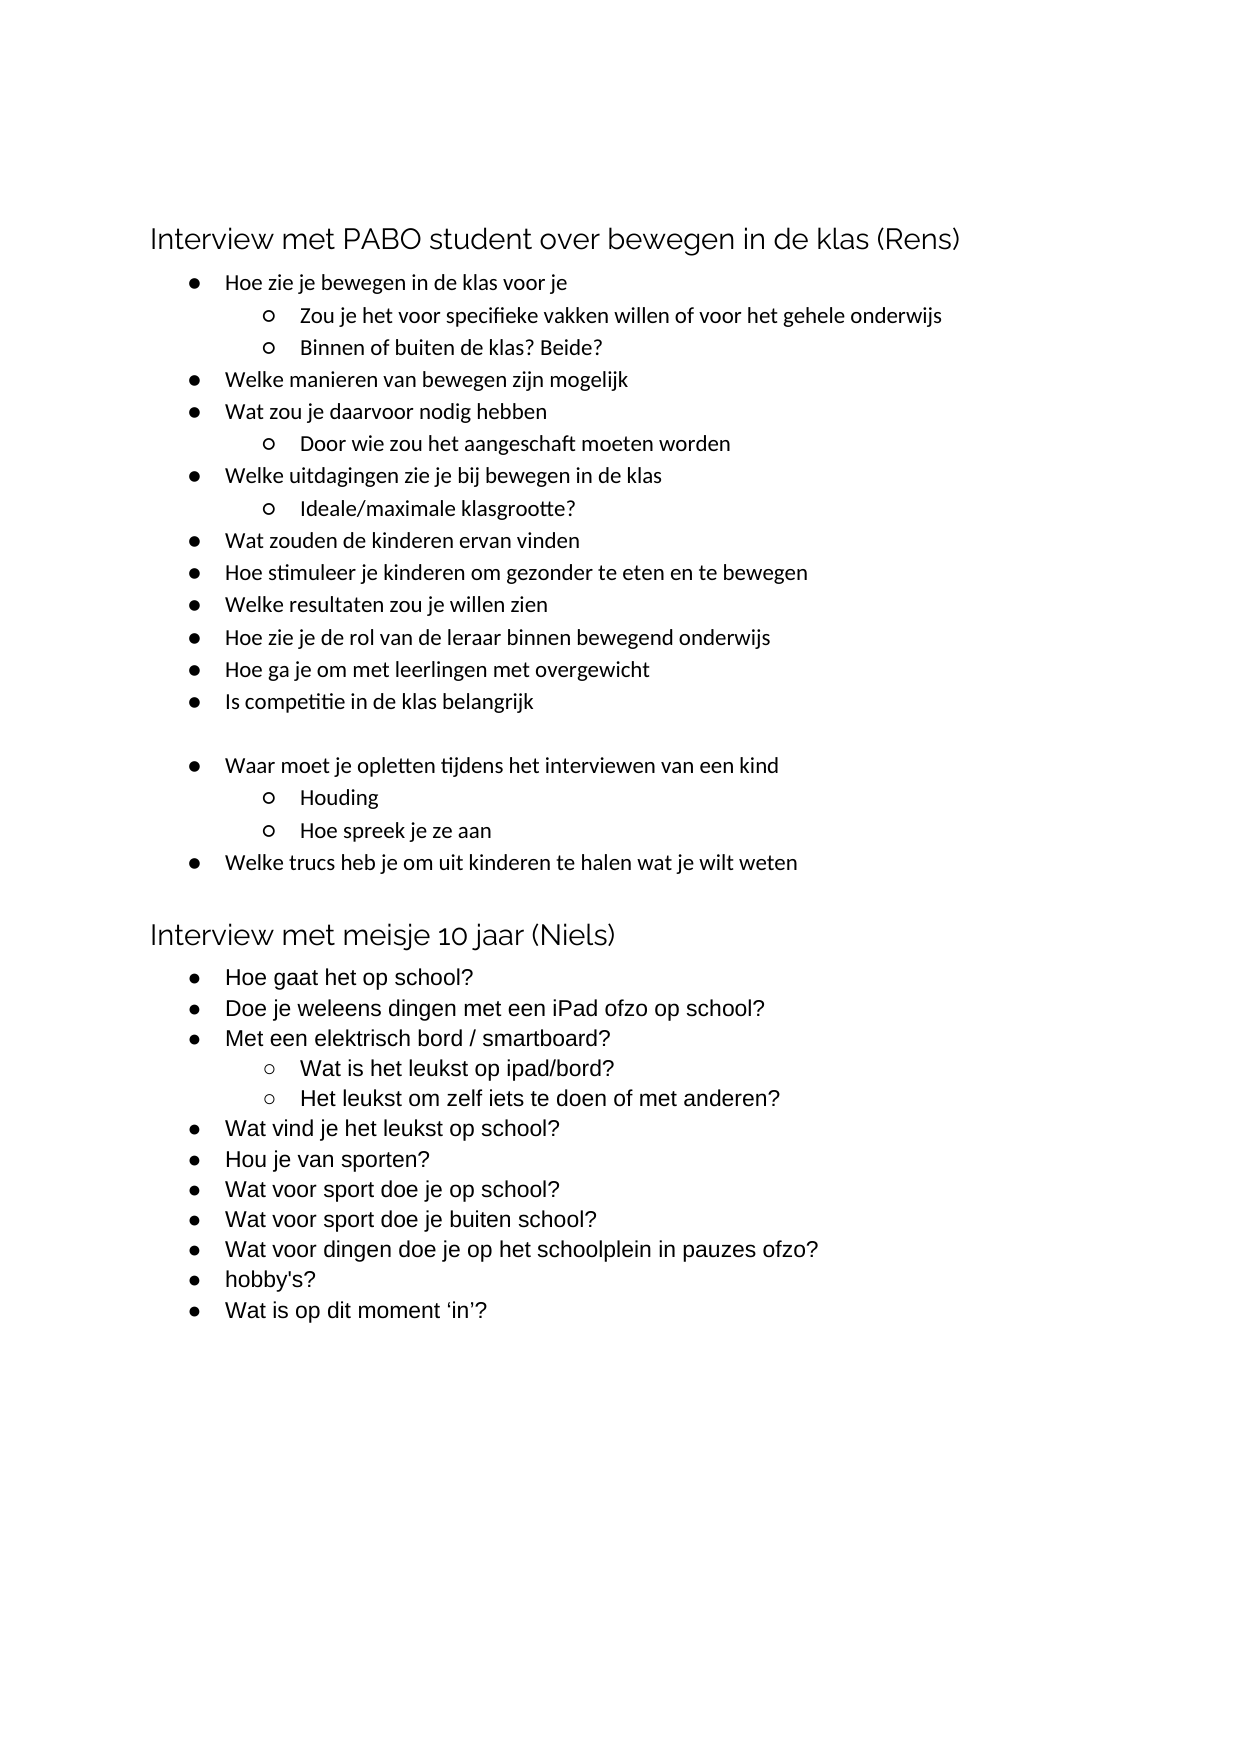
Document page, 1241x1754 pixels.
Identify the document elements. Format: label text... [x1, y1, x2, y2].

list Welke uitdagingen zie je bij bewegen in de klas [187, 462, 1090, 490]
list Hoe spreek je ze aan [262, 816, 1090, 844]
list Welke resultaten zou je willen zien [187, 590, 1090, 618]
list Het leukst om zelf iets te doen of met anderen? [262, 1085, 1090, 1112]
list Hoe gaat het op school? [187, 964, 1090, 991]
list Wat vind je het leukst op school? [187, 1115, 1090, 1142]
list Welke trucs heb je om uit kinderen te halen wat je wilt weten [187, 848, 1090, 876]
list Hoe zie je de rol van de leraar binnen bewegend onderwijs [187, 623, 1090, 651]
list Door wie zou het aangeschaft moeten worden [262, 429, 1090, 457]
list Wat zouden de kinderen ervan vinden [187, 526, 1090, 554]
list Wat voor sport doe je buiten school? [187, 1206, 1090, 1232]
list Met een elektrisch bord / smartboard? [187, 1025, 1090, 1051]
list Welke manieren van bewegen zijn mogelijk [187, 365, 1090, 393]
list Wat voor sport doe je op school? [187, 1176, 1090, 1202]
list hobby's? [187, 1266, 1090, 1293]
subtitle Interview met PABO student over bewegen in de klas (Rens) [150, 222, 1090, 256]
list Houding [262, 783, 1090, 812]
list Hoe stimuleer je kinderen om gezonder te eten en te bewegen [187, 558, 1090, 586]
list Wat is op dit moment ‘in’? [187, 1297, 1090, 1323]
list Zou je het voor specifieke vakken willen of voor het gehele onderwijs [262, 301, 1090, 329]
subtitle Interview met meisje 10 jaar (Niels) [150, 918, 1090, 952]
list Wat zou je daarvoor nodig hebben [187, 397, 1090, 425]
list Hoe zie je bewegen in de klas voor je [187, 268, 1090, 297]
list Wat is het leukst op ipad/bord? [262, 1055, 1090, 1081]
list Binnen of buiten de klas? Beide? [262, 333, 1090, 361]
list Is competitie in de klas belangrijk [187, 687, 1090, 715]
list Wat voor dingen doe je op het schoolplein in pauzes ofzo? [187, 1236, 1090, 1263]
list Doe je weleens dingen met een iPad ofzo op school? [187, 994, 1090, 1021]
list Waar moet je opletten tijdens het interviewen van een kind [187, 751, 1090, 779]
list Hoe ga je om met leerlingen met overgewicht [187, 655, 1090, 683]
list Hou je van sporten? [187, 1146, 1090, 1172]
list Ideale/maximale klasgrootte? [262, 494, 1090, 522]
